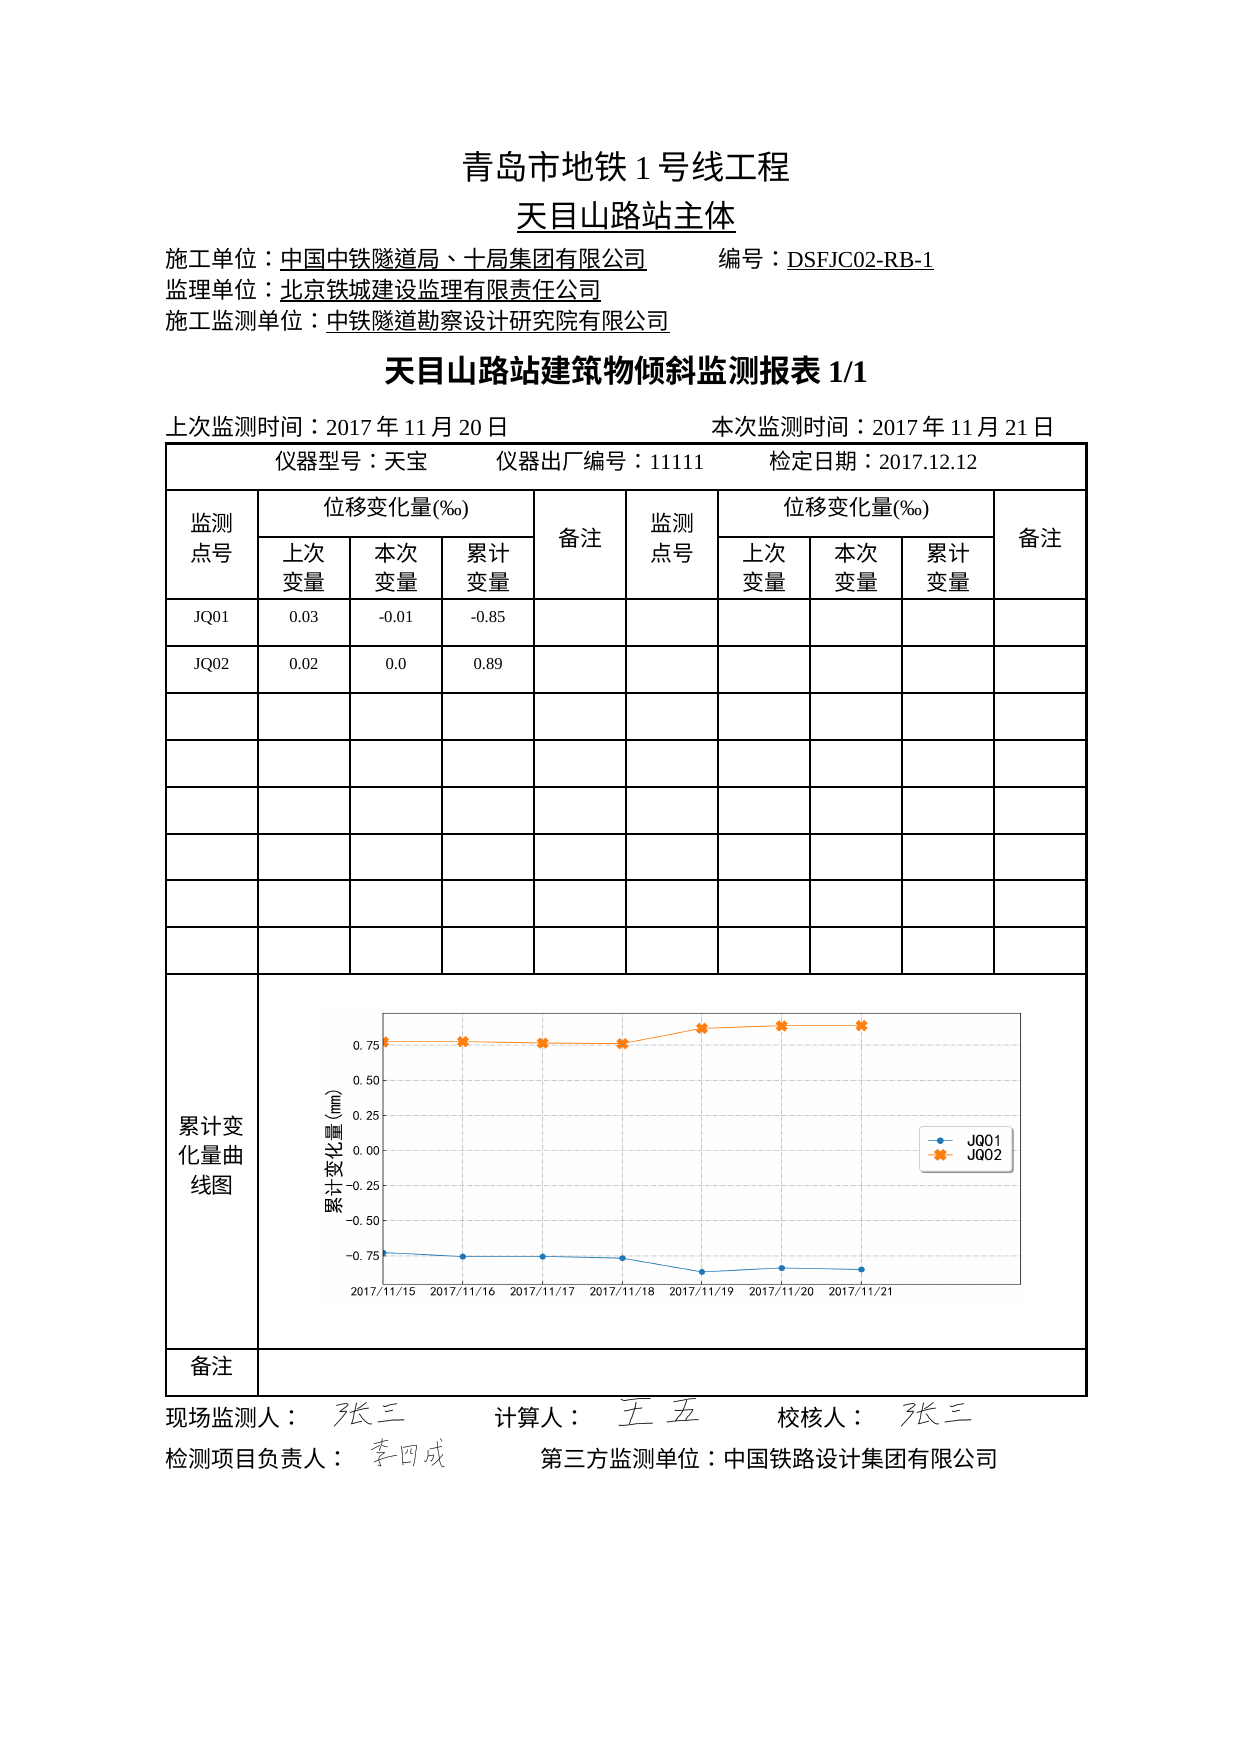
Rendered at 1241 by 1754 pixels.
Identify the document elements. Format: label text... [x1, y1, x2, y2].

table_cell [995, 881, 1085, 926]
picture [367, 1437, 486, 1468]
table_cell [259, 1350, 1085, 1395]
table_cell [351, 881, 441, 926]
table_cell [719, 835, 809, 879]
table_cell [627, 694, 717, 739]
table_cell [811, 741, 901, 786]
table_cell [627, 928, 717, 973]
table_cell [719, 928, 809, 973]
text 天目山路站建筑物倾斜监测报表1/1 [165, 349, 1087, 392]
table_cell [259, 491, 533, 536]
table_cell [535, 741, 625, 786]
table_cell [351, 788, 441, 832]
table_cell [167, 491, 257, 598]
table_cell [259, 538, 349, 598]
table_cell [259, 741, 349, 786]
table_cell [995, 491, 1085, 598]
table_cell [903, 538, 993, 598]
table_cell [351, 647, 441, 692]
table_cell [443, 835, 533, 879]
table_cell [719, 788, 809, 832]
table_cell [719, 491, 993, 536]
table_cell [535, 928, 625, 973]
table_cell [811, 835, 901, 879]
picture [321, 1397, 440, 1427]
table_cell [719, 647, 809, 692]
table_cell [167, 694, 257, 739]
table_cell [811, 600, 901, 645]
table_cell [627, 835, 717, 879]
text 监理单位：北京铁城建设监理有限责任公司 [165, 274, 1087, 305]
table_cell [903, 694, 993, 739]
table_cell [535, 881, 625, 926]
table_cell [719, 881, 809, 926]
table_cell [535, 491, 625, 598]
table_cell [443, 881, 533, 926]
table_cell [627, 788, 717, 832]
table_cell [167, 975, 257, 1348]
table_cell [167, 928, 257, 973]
text 施工监测单位：中铁隧道勘察设计研究院有限公司 [165, 305, 1087, 337]
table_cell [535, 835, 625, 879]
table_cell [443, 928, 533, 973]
text 青岛市地铁1号线工程 [165, 159, 1087, 184]
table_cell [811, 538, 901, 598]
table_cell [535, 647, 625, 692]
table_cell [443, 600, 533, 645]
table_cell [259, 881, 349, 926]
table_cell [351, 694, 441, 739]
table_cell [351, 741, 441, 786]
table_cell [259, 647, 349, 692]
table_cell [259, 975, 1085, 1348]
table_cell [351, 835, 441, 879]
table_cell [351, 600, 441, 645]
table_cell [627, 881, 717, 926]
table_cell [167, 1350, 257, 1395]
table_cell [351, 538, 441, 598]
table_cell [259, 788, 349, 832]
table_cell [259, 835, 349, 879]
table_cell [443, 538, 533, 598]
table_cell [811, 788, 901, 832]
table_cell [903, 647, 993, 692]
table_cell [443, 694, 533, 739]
text 施工单位：中国中铁隧道局、十局集团有限公司 编号：DSFJC02-RB-1 [165, 243, 1087, 274]
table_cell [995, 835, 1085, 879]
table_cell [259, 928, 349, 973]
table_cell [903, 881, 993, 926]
picture [317, 1007, 1027, 1303]
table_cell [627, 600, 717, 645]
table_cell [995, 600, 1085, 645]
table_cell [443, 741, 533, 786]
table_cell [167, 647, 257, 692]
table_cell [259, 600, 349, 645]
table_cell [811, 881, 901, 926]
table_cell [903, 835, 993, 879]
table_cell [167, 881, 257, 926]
picture [604, 1397, 723, 1427]
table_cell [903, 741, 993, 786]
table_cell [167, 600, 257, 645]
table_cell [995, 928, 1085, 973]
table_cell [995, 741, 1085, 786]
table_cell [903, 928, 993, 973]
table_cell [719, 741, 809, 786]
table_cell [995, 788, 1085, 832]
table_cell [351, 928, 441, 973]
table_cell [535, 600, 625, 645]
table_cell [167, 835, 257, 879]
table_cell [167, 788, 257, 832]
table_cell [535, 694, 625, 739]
text 天目山路站主体 [165, 184, 1087, 239]
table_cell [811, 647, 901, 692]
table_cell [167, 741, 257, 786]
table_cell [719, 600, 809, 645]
text 检测项目负责人： 第三方监测单位：中国铁路设计集团有限公司 [165, 1438, 1087, 1474]
picture [888, 1397, 1007, 1427]
text 上次监测时间：2017年11月20日 本次监测时间：2017年11月21日 [165, 411, 1087, 442]
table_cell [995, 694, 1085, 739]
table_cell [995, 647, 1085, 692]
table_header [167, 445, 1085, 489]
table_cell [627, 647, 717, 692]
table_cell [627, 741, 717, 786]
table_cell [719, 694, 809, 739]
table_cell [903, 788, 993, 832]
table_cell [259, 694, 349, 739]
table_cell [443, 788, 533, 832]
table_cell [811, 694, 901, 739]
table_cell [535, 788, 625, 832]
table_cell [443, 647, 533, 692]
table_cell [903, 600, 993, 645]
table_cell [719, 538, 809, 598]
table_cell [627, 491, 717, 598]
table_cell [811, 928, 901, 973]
